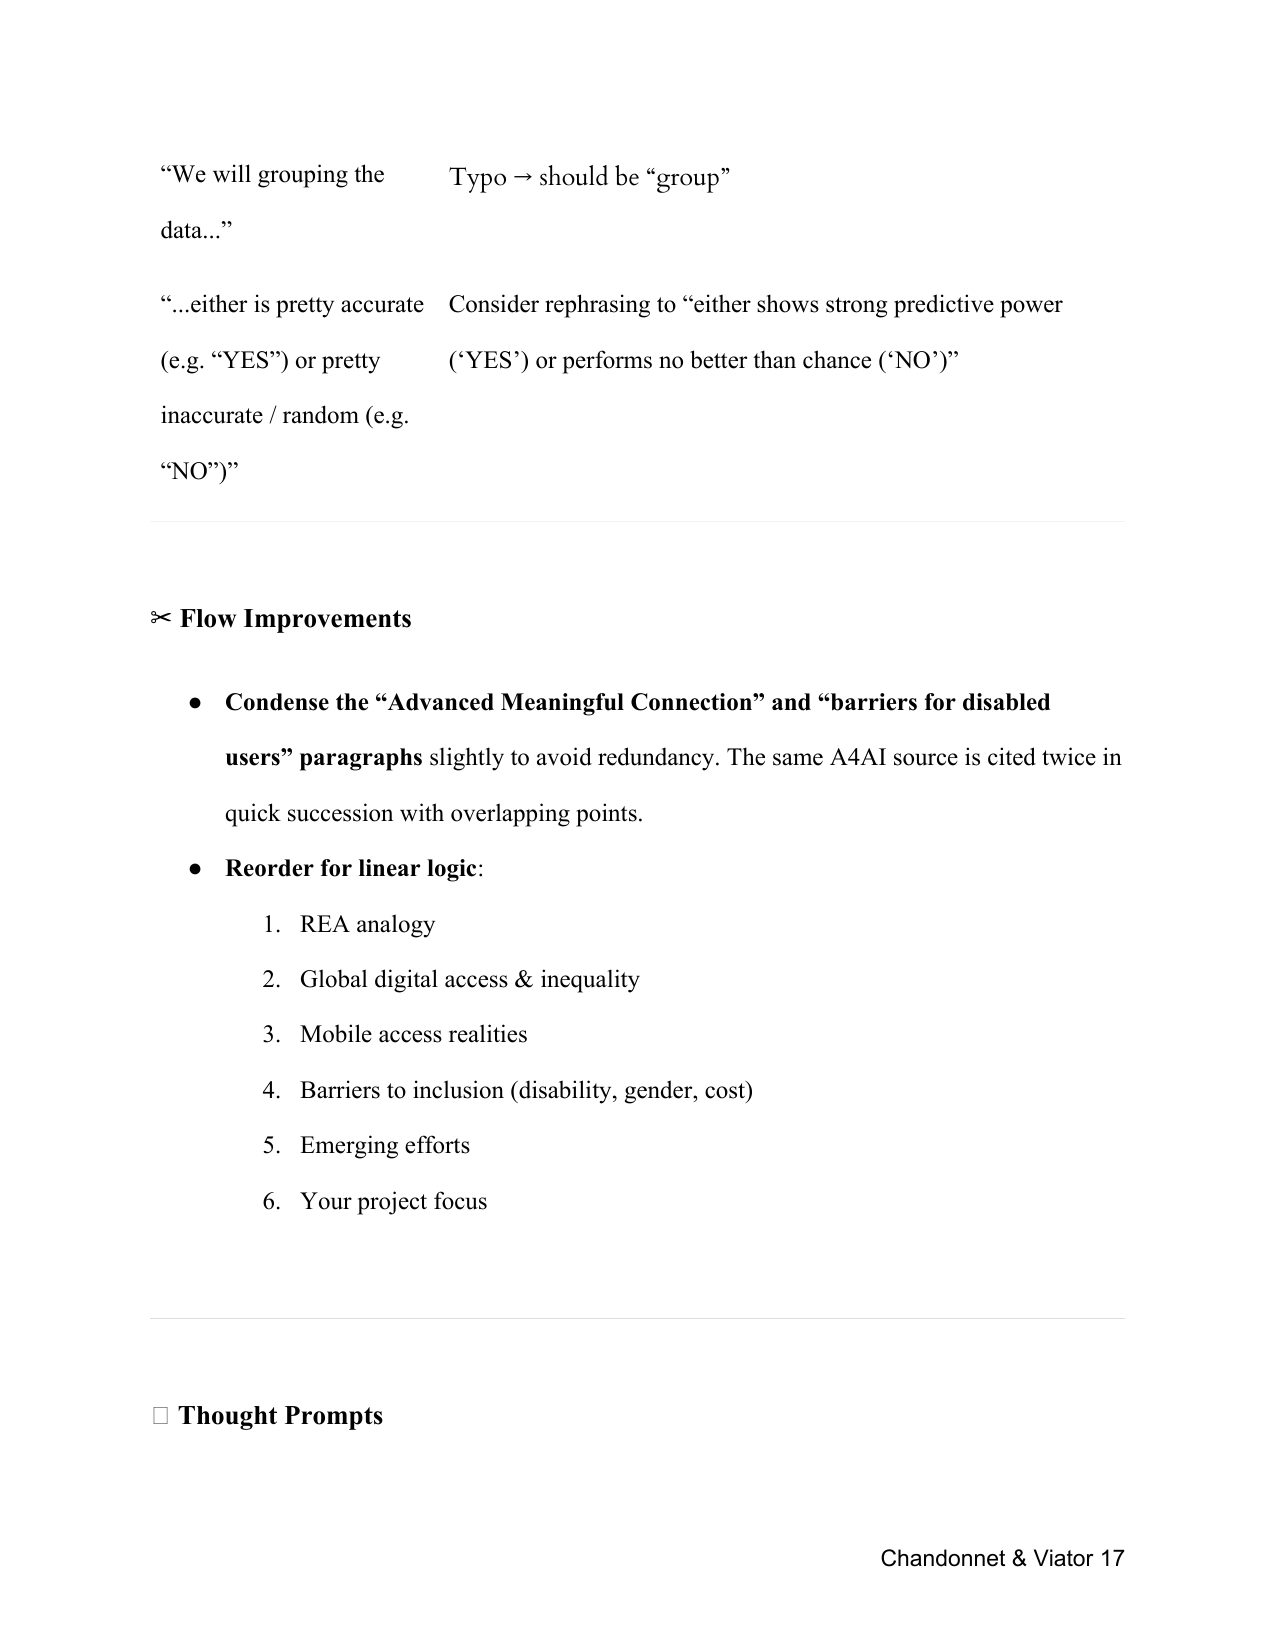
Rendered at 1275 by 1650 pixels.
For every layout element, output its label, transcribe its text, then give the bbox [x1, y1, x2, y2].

list Your project focus [262, 1187, 1125, 1267]
table_cell “...either is pretty accurate (e.g. “YES”) or pretty inaccurate / random (e.g. “NO”)” [150, 280, 438, 521]
subtitle 💡 Thought Prompts [150, 1401, 1125, 1431]
table_cell Typo → should be “group” [438, 150, 1109, 280]
list Emerging efforts [262, 1131, 1125, 1159]
list REA analogy [262, 910, 1125, 937]
list Global digital access & inequality [262, 965, 1125, 993]
subtitle ✂️ Flow Improvements [150, 603, 1125, 633]
list Reorder for linear logic: [187, 854, 1125, 882]
list Mobile access realities [262, 1021, 1125, 1048]
list Barriers to inclusion (disability, gender, cost) [262, 1076, 1125, 1104]
table_cell Consider rephrasing to “either shows strong predictive power (‘YES’) or performs no better than chance (‘NO’)” [438, 280, 1109, 521]
list Condense the “Advanced Meaningful Connection” and “barriers for disabled users” paragraphs slightly to avoid redundancy. The same A4AI source is cited twice in quick succession with overlapping points. [187, 688, 1125, 827]
table_cell “We will grouping the data...” [150, 150, 438, 280]
